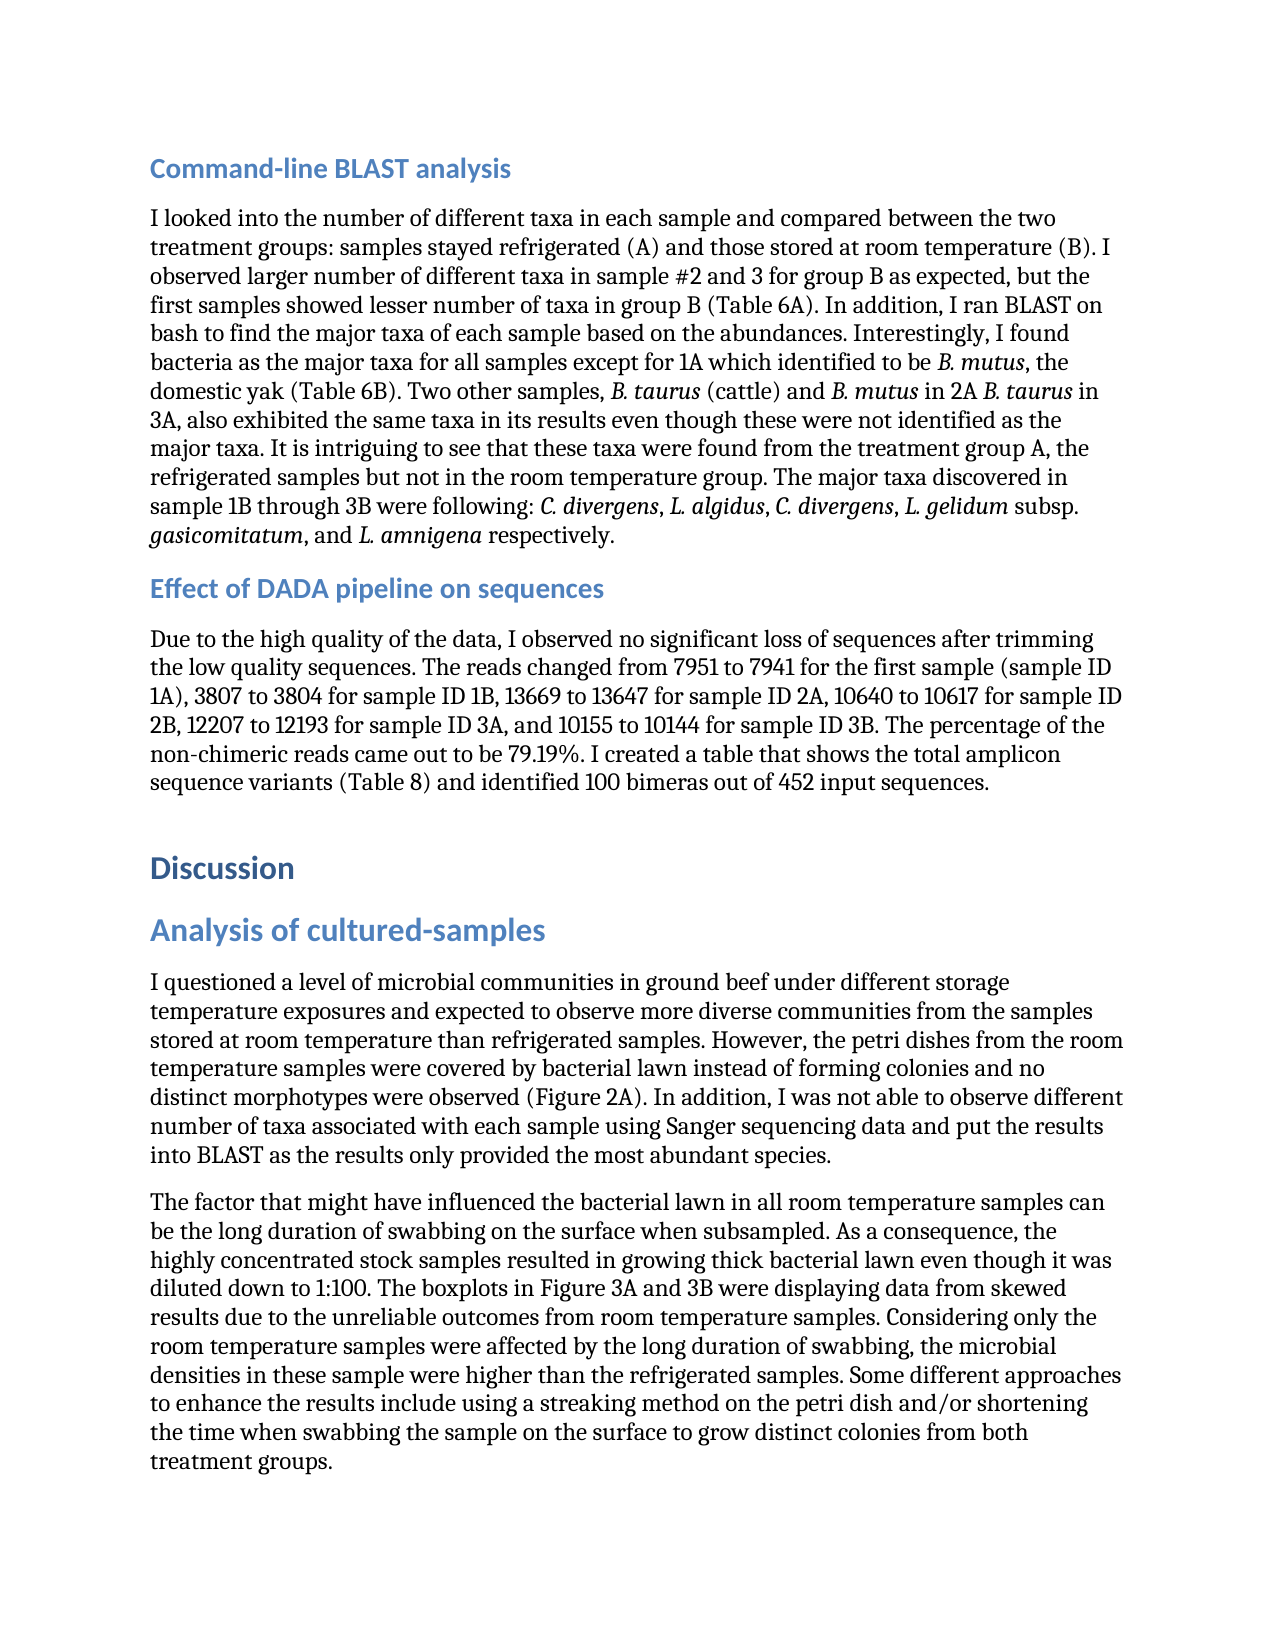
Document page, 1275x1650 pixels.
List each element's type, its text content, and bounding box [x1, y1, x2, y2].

text The factor that might have influenced the bacterial lawn in all room temperature samples can be the long duration of swabbing on the surface when subsampled. As a consequence, the highly concentrated stock samples resulted in growing thick bacterial lawn even though it was diluted down to 1:100. The boxplots in Figure 3A and 3B were displaying data from skewed results due to the unreliable outcomes from room temperature samples. Considering only the room temperature samples were affected by the long duration of swabbing, the microbial densities in these sample were higher than the refrigerated samples. Some different approaches to enhance the results include using a streaking method on the petri dish and/or shortening the time when swabbing the sample on the surface to grow distinct colonies from both treatment groups. [150, 1188, 1125, 1476]
text I questioned a level of microbial communities in ground beef under different storage temperature exposures and expected to observe more diverse communities from the samples stored at room temperature than refrigerated samples. However, the petri dishes from the room temperature samples were covered by bacterial lawn instead of forming colonies and no distinct morphotypes were observed (Figure 2A). In addition, I was not able to observe different number of taxa associated with each sample using Sanger sequencing data and put the results into BLAST as the results only provided the most abundant species. [150, 968, 1125, 1169]
text I looked into the number of different taxa in each sample and compared between the two treatment groups: samples stayed refrigerated (A) and those stored at room temperature (B). I observed larger number of different taxa in sample #2 and 3 for group B as expected, but the first samples showed lesser number of taxa in group B (Table 6A). In addition, I ran BLAST on bash to find the major taxa of each sample based on the abundances. Interestingly, I found bacteria as the major taxa for all samples except for 1A which identified to be B. mutus, the domestic yak (Table 6B). Two other samples, B. taurus (cattle) and B. mutus in 2A B. taurus in 3A, also exhibited the same taxa in its results even though these were not identified as the major taxa. It is intriguing to see that these taxa were found from the treatment group A, the refrigerated samples but not in the room temperature group. The major taxa discovered in sample 1B through 3B were following: C. divergens, L. algidus, C. divergens, L. gelidum subsp. gasicomitatum, and L. amnigena respectively. [150, 204, 1125, 549]
subtitle Command-line BLAST analysis [150, 150, 1125, 186]
text Due to the high quality of the data, I observed no significant loss of sequences after trimming the low quality sequences. The reads changed from 7951 to 7941 for the first sample (sample ID 1A), 3807 to 3804 for sample ID 1B, 13669 to 13647 for sample ID 2A, 10640 to 10617 for sample ID 2B, 12207 to 12193 for sample ID 3A, and 10155 to 10144 for sample ID 3B. The percentage of the non-chimeric reads came out to be 79.19%. I created a table that shows the total amplicon sequence variants (Table 8) and identified 100 bimeras out of 452 input sequences. [150, 624, 1125, 797]
subtitle Analysis of cultured-samples [150, 909, 1125, 949]
subtitle Effect of DADA pipeline on sequences [150, 570, 1125, 606]
subtitle Discussion [150, 847, 1125, 888]
